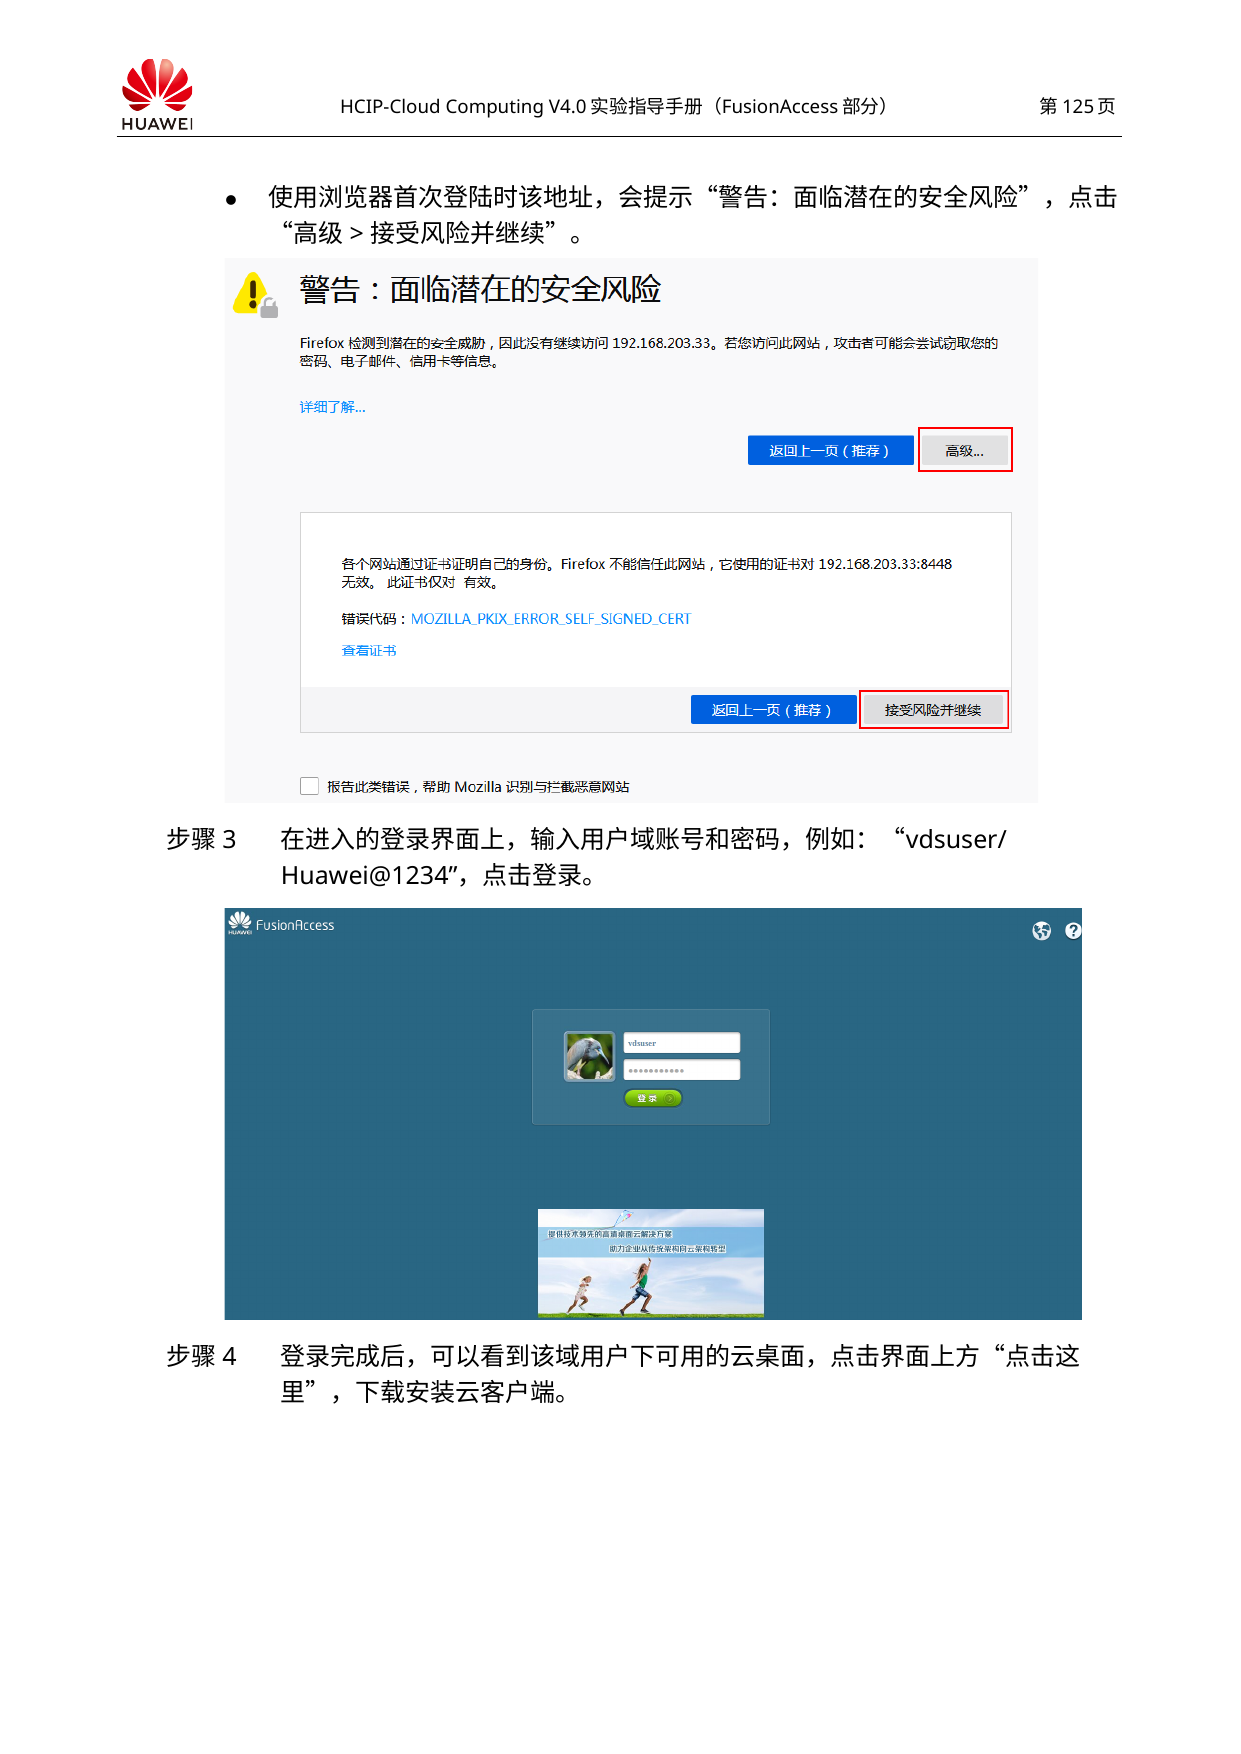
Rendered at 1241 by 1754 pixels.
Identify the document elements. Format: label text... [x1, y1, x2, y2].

text 在进入的登录界面上，输入用户域账号和密码，例如：“vdsuser/Huawei@1234”，点击登录。 [236, 819, 1122, 892]
text 登录完成后，可以看到该域用户下可用的云桌面，点击界面上方“点击这里”，下载安装云客户端。 [236, 1337, 1122, 1409]
text 使用浏览器首次登陆时该地址，会提示“警告：面临潜在的安全风险”，点击“高级 > 接受风险并继续”。 [224, 177, 1122, 250]
picture [122, 59, 193, 130]
picture [224, 258, 1039, 803]
picture [224, 908, 1082, 1320]
